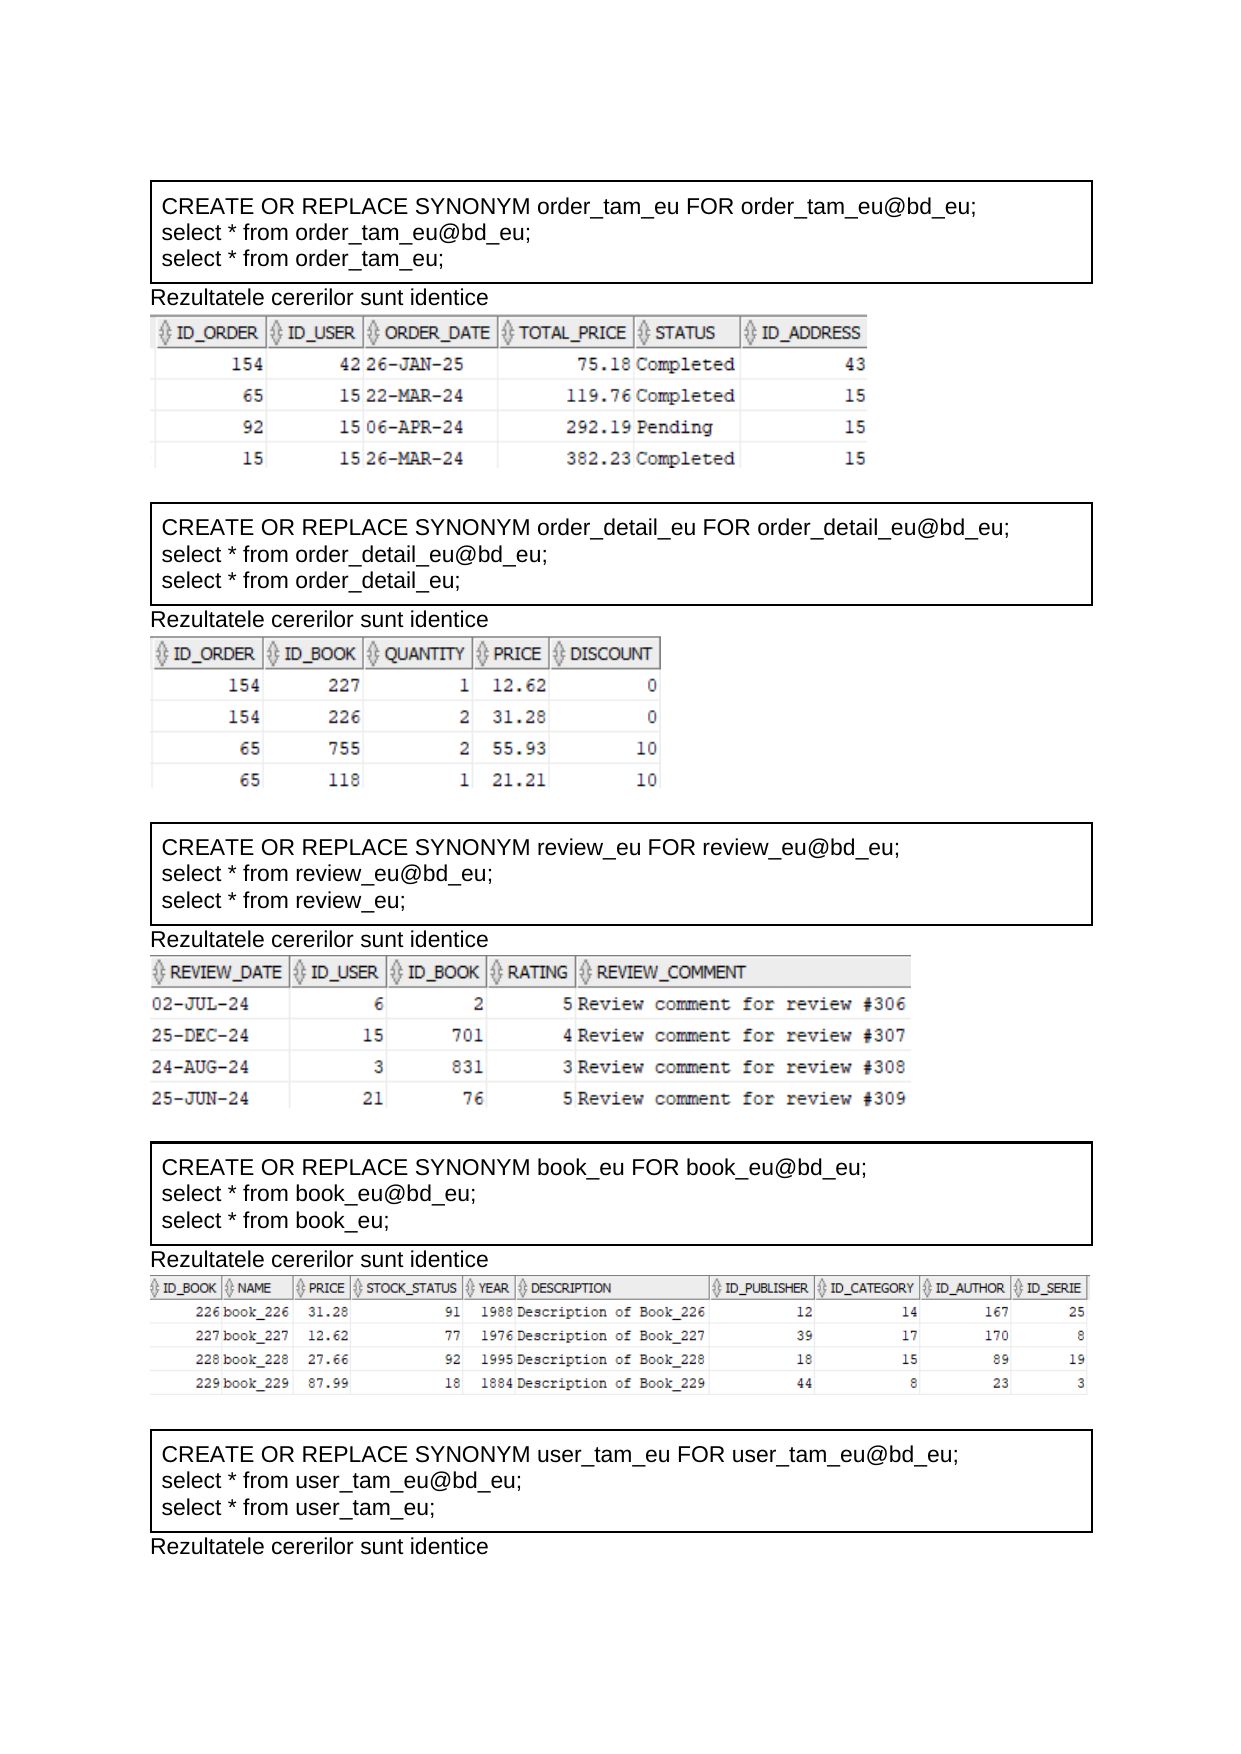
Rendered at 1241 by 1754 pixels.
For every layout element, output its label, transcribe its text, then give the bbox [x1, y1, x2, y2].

text Rezultatele cererilor sunt identice [150, 1533, 1090, 1559]
table_header CREATE OR REPLACE SYNONYM user_tam_eu FOR user_tam_eu@bd_eu; select * from user_tam_eu@bd_eu; select * from user_tam_eu; [152, 1431, 1091, 1531]
text Rezultatele cererilor sunt identice [150, 606, 1090, 632]
picture [150, 955, 911, 1108]
table_header CREATE OR REPLACE SYNONYM order_tam_eu FOR order_tam_eu@bd_eu; select * from order_tam_eu@bd_eu; select * from order_tam_eu; [152, 182, 1091, 282]
table_header CREATE OR REPLACE SYNONYM order_detail_eu FOR order_detail_eu@bd_eu; select * from order_detail_eu@bd_eu; select * from order_detail_eu; [152, 504, 1091, 604]
picture [150, 1275, 1091, 1395]
picture [150, 636, 661, 788]
table_header CREATE OR REPLACE SYNONYM book_eu FOR book_eu@bd_eu; select * from book_eu@bd_eu; select * from book_eu; [152, 1144, 1091, 1243]
text Rezultatele cererilor sunt identice [150, 1246, 1090, 1272]
picture [150, 314, 868, 468]
text Rezultatele cererilor sunt identice [150, 284, 1090, 311]
text Rezultatele cererilor sunt identice [150, 926, 1090, 952]
table_header CREATE OR REPLACE SYNONYM review_eu FOR review_eu@bd_eu; select * from review_eu@bd_eu; select * from review_eu; [152, 824, 1091, 923]
